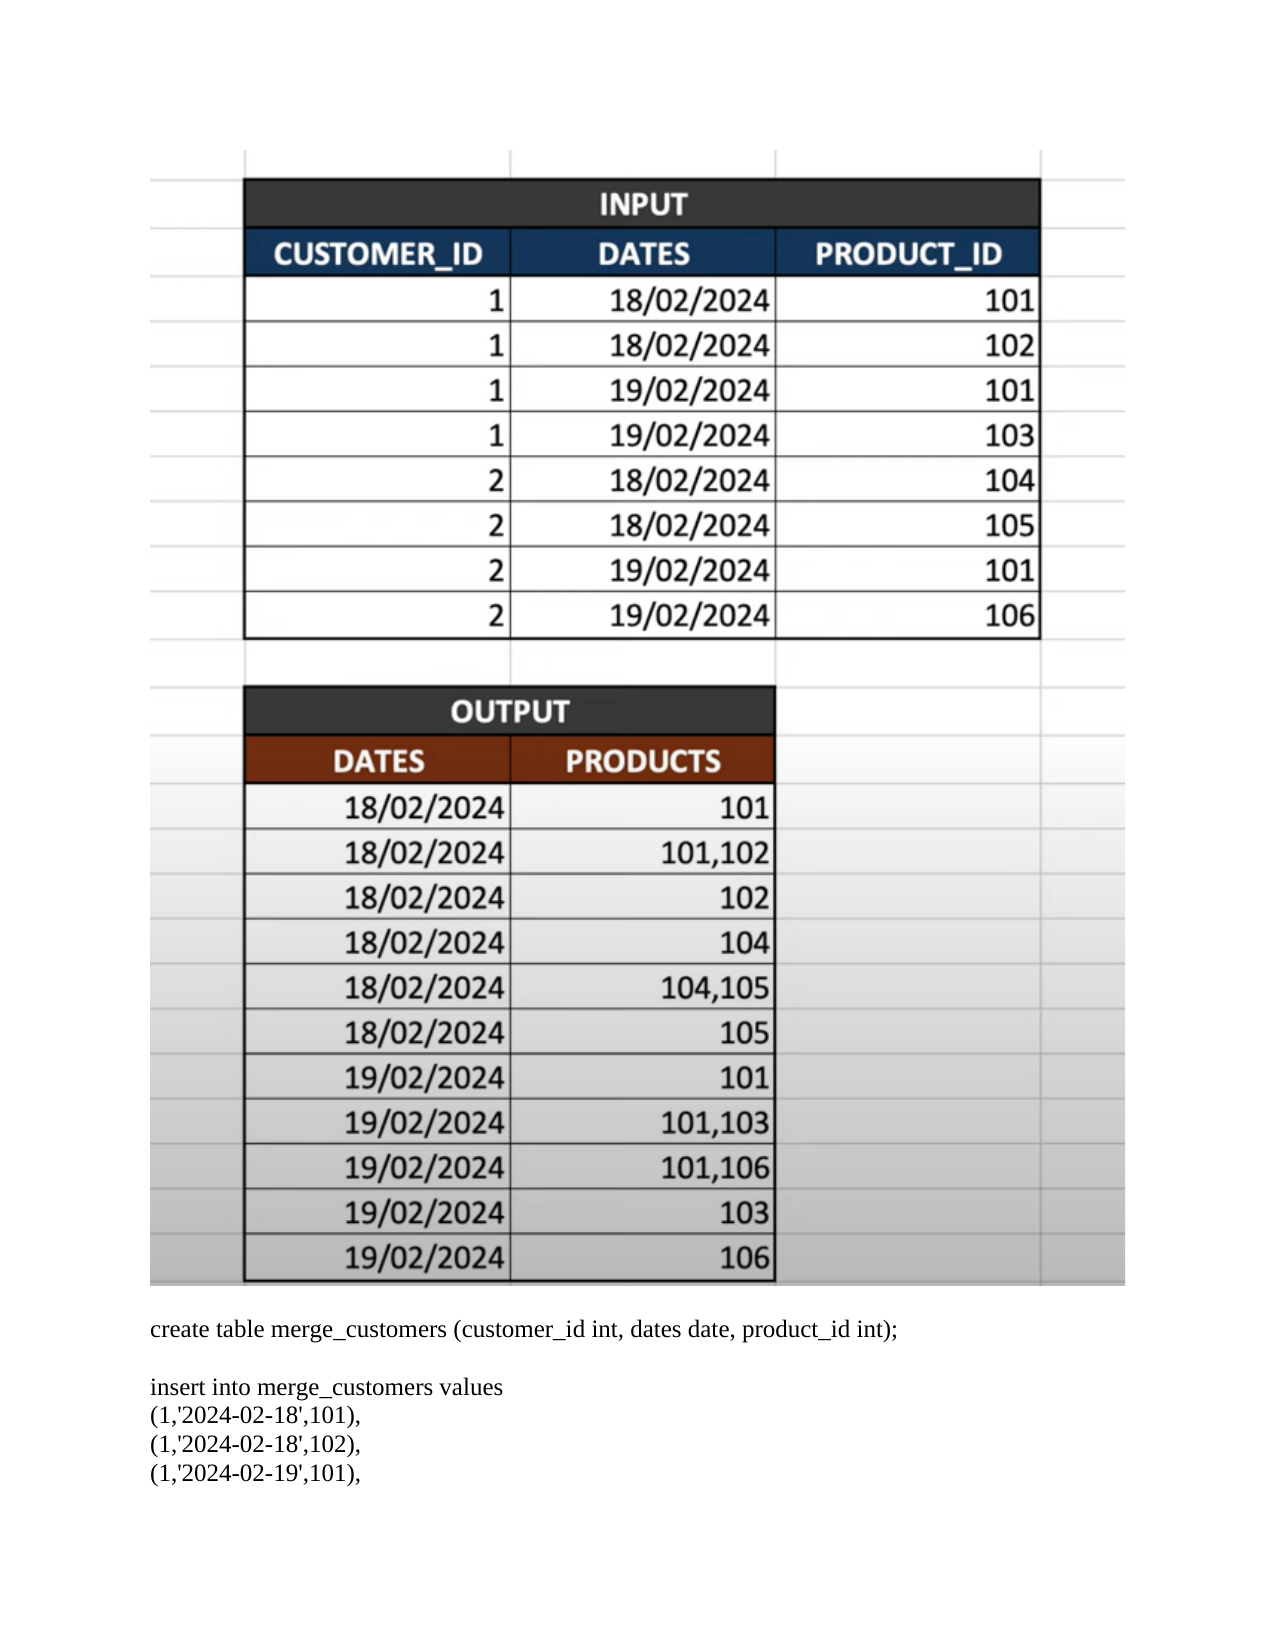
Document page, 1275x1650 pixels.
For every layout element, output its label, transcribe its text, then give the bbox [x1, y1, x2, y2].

text (1,'2024-02-18',102), [150, 1429, 1125, 1458]
text (1,'2024-02-18',101), [150, 1401, 1125, 1429]
text (1,'2024-02-19',101), [150, 1458, 1125, 1487]
picture [150, 150, 1125, 1286]
text insert into merge_customers values [150, 1372, 1125, 1401]
text create table merge_customers (customer_id int, dates date, product_id int); [150, 1314, 1125, 1343]
